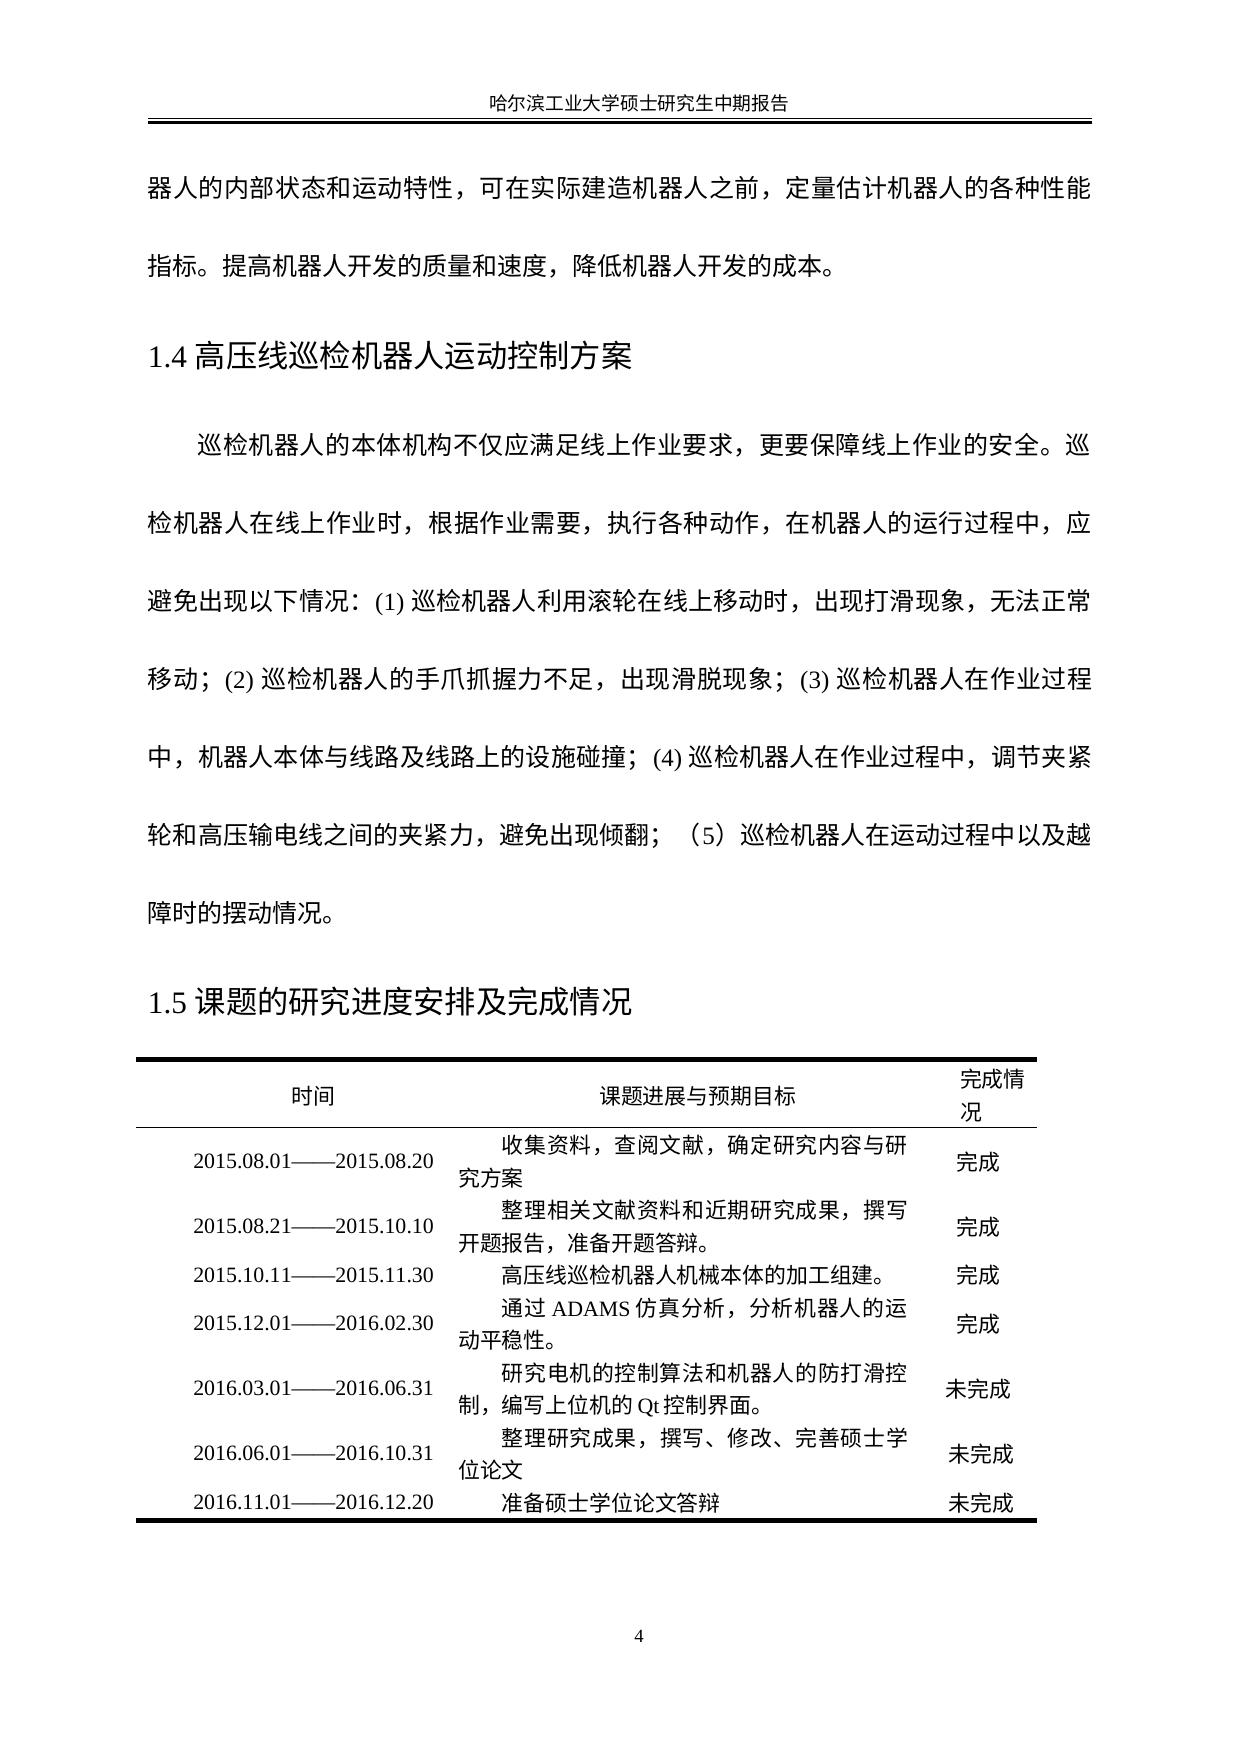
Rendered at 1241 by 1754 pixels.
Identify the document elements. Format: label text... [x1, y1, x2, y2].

text 巡检机器人的本体机构不仅应满足线上作业要求，更要保障线上作业的安全。巡检机器人在线上作业时，根据作业需要，执行各种动作，在机器人的运行过程中，应避免出现以下情况：(1) 巡检机器人利用滚轮在线上移动时，出现打滑现象，无法正常移动；(2) 巡检机器人的手爪抓握力不足，出现滑脱现象；(3) 巡检机器人在作业过程中，机器人本体与线路及线路上的设施碰撞；(4) 巡检机器人在作业过程中，调节夹紧轮和高压输电线之间的夹紧力，避免出现倾翻；（5）巡检机器人在运动过程中以及越障时的摆动情况。 [148, 411, 1092, 944]
table_cell 2016.11.01——2016.12.20 [136, 1486, 447, 1518]
table_cell 未完成 [919, 1421, 1037, 1486]
table_cell 研究电机的控制算法和机器人的防打滑控制，编写上位机的Qt控制界面。 [447, 1356, 919, 1421]
table_cell 2015.12.01——2016.02.30 [136, 1291, 447, 1356]
table_cell 整理相关文献资料和近期研究成果，撰写开题报告，准备开题答辩。 [447, 1193, 919, 1258]
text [148, 154, 1092, 297]
table_cell 通过ADAMS仿真分析，分析机器人的运动平稳性。 [447, 1291, 919, 1356]
table_cell 2015.08.01——2015.08.20 [136, 1128, 447, 1193]
table_cell 2015.08.21——2015.10.10 [136, 1193, 447, 1258]
table_cell 未完成 [919, 1356, 1037, 1421]
table_cell 2016.03.01——2016.06.31 [136, 1356, 447, 1421]
table_cell 完成 [919, 1193, 1037, 1258]
table_header 时间 [136, 1062, 447, 1127]
table_header 课题进展与预期目标 [447, 1062, 904, 1127]
table_cell 完成 [919, 1128, 1037, 1193]
table_cell 收集资料，查阅文献，确定研究内容与研究方案 [447, 1128, 919, 1193]
table_cell 2016.06.01——2016.10.31 [136, 1421, 447, 1486]
table_cell 高压线巡检机器人机械本体的加工组建。 [447, 1258, 919, 1291]
table_cell 准备硕士学位论文答辩 [447, 1486, 919, 1518]
subtitle 1.4 高压线巡检机器人运动控制方案 [148, 321, 1092, 386]
table_cell 整理研究成果，撰写、修改、完善硕士学位论文 [447, 1421, 919, 1486]
table_cell 2015.10.11——2015.11.30 [136, 1258, 447, 1291]
subtitle 1.5 课题的研究进度安排及完成情况 [148, 967, 1092, 1032]
table_cell 完成 [919, 1258, 1037, 1291]
table_cell 完成 [919, 1291, 1037, 1356]
table_cell 未完成 [919, 1486, 1037, 1518]
table_header 完成情况 [904, 1062, 1037, 1127]
